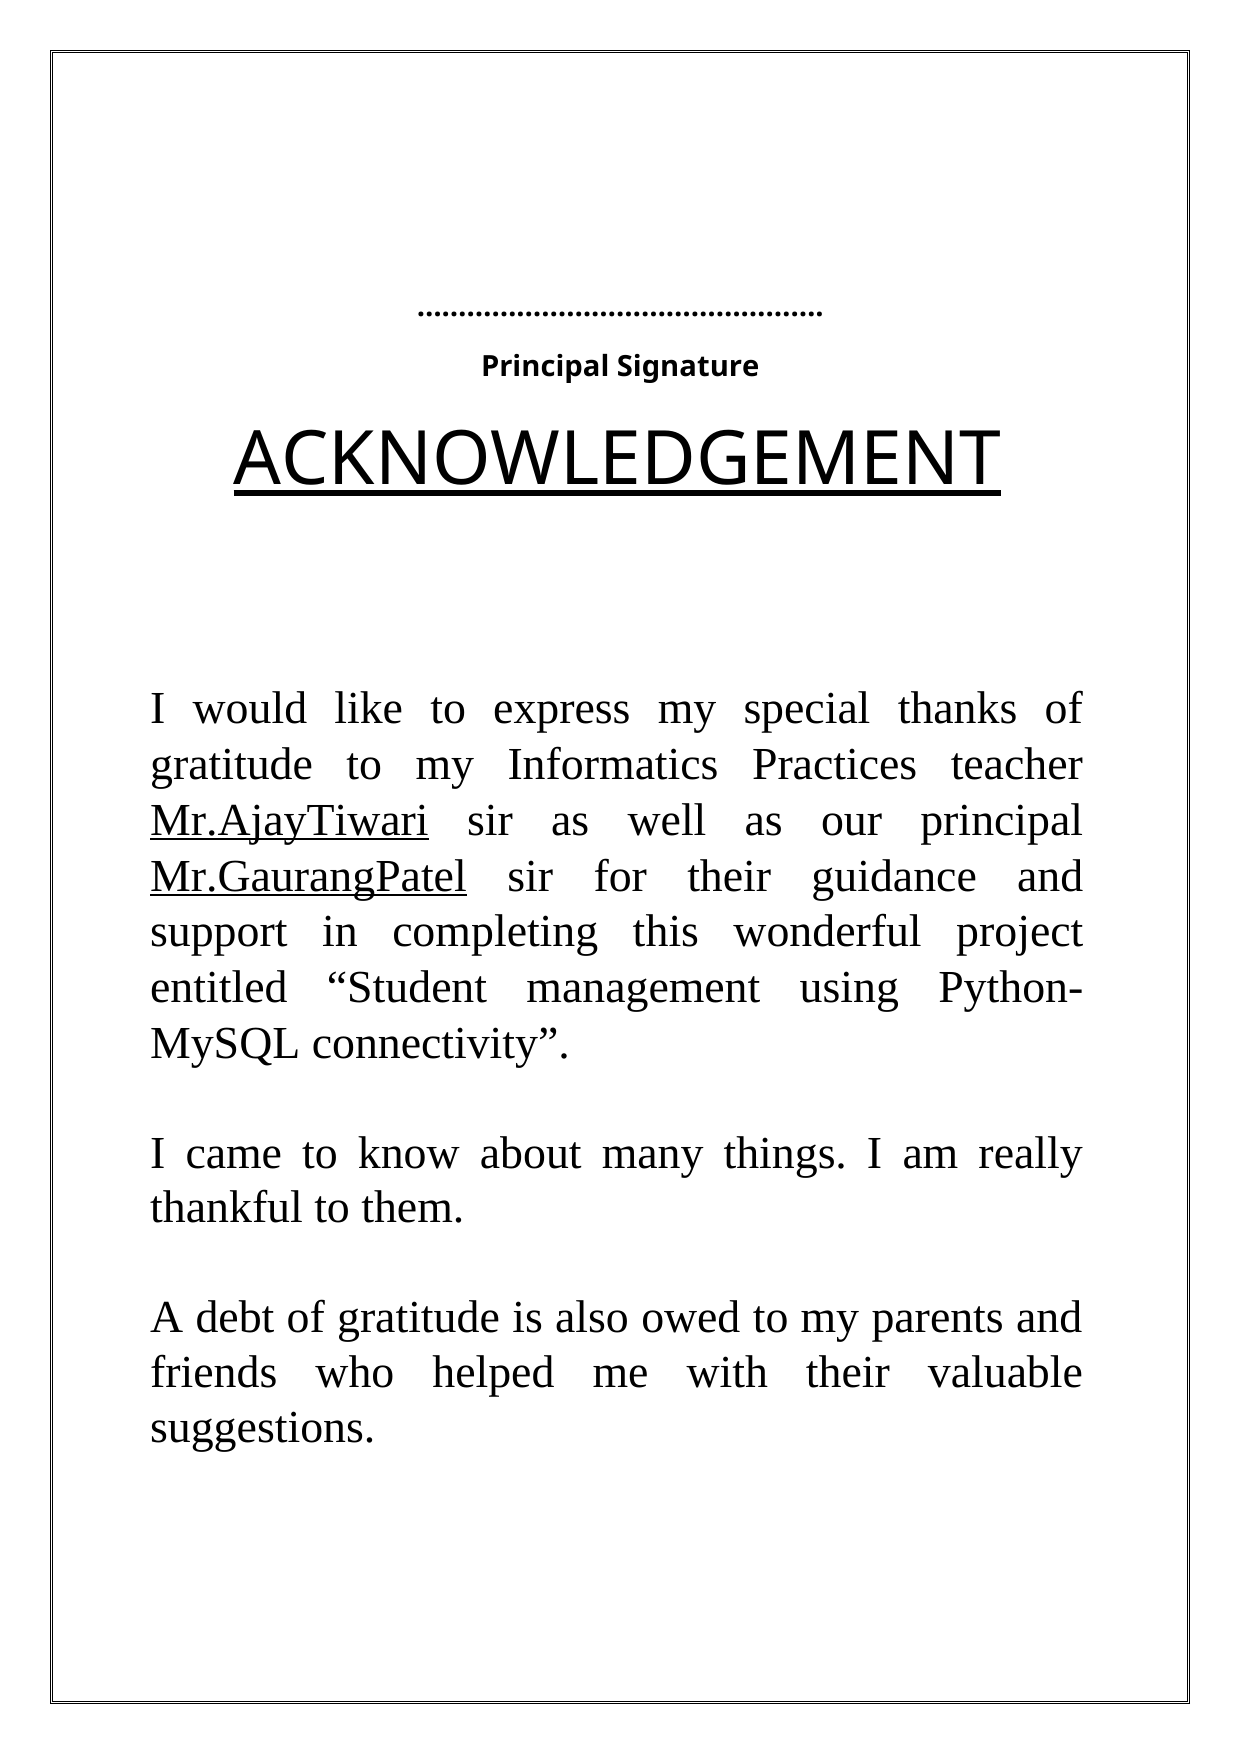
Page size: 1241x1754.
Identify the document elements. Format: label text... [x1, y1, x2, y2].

text Principal Signature [150, 345, 1090, 385]
text I would like to express my special thanks of gratitude to my Informatics Practices teacher Mr.AjayTiwari sir as well as our principal Mr.GaurangPatel sir for their guidance and support in completing this wonderful project entitled “Student management using Python-MySQL connectivity”. [150, 681, 1084, 1068]
text I came to know about many things. I am really thankful to them. [150, 1126, 1084, 1233]
text ACKNOWLEDGEMENT [150, 404, 1084, 507]
text …………………………………………. [150, 286, 1090, 325]
text A debt of gratitude is also owed to my parents and friends who helped me with their valuable suggestions. [150, 1289, 1084, 1453]
